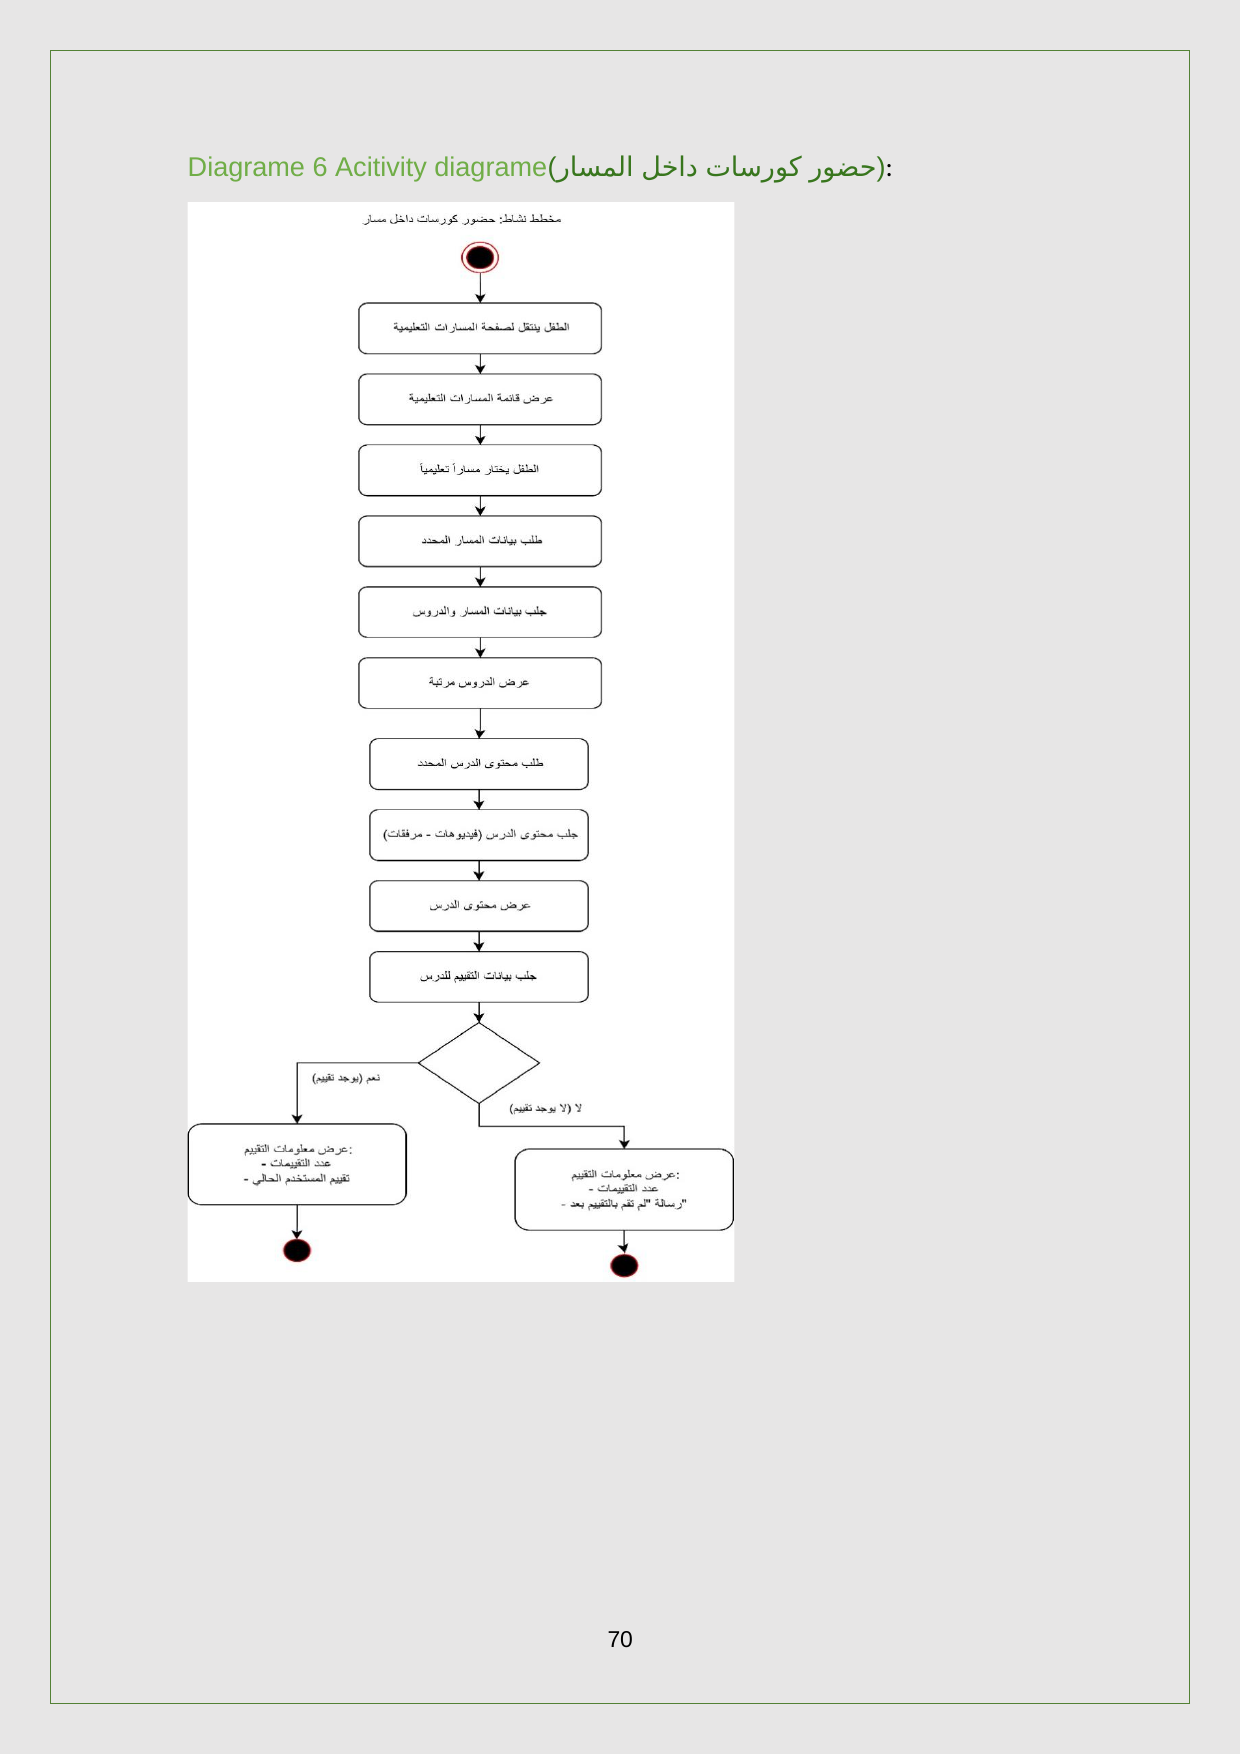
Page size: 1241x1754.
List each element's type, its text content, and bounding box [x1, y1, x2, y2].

text Diagrame 6 Acitivity diagrame(حضور كورسات داخل المسار): [187, 150, 1053, 183]
picture [187, 202, 735, 1282]
